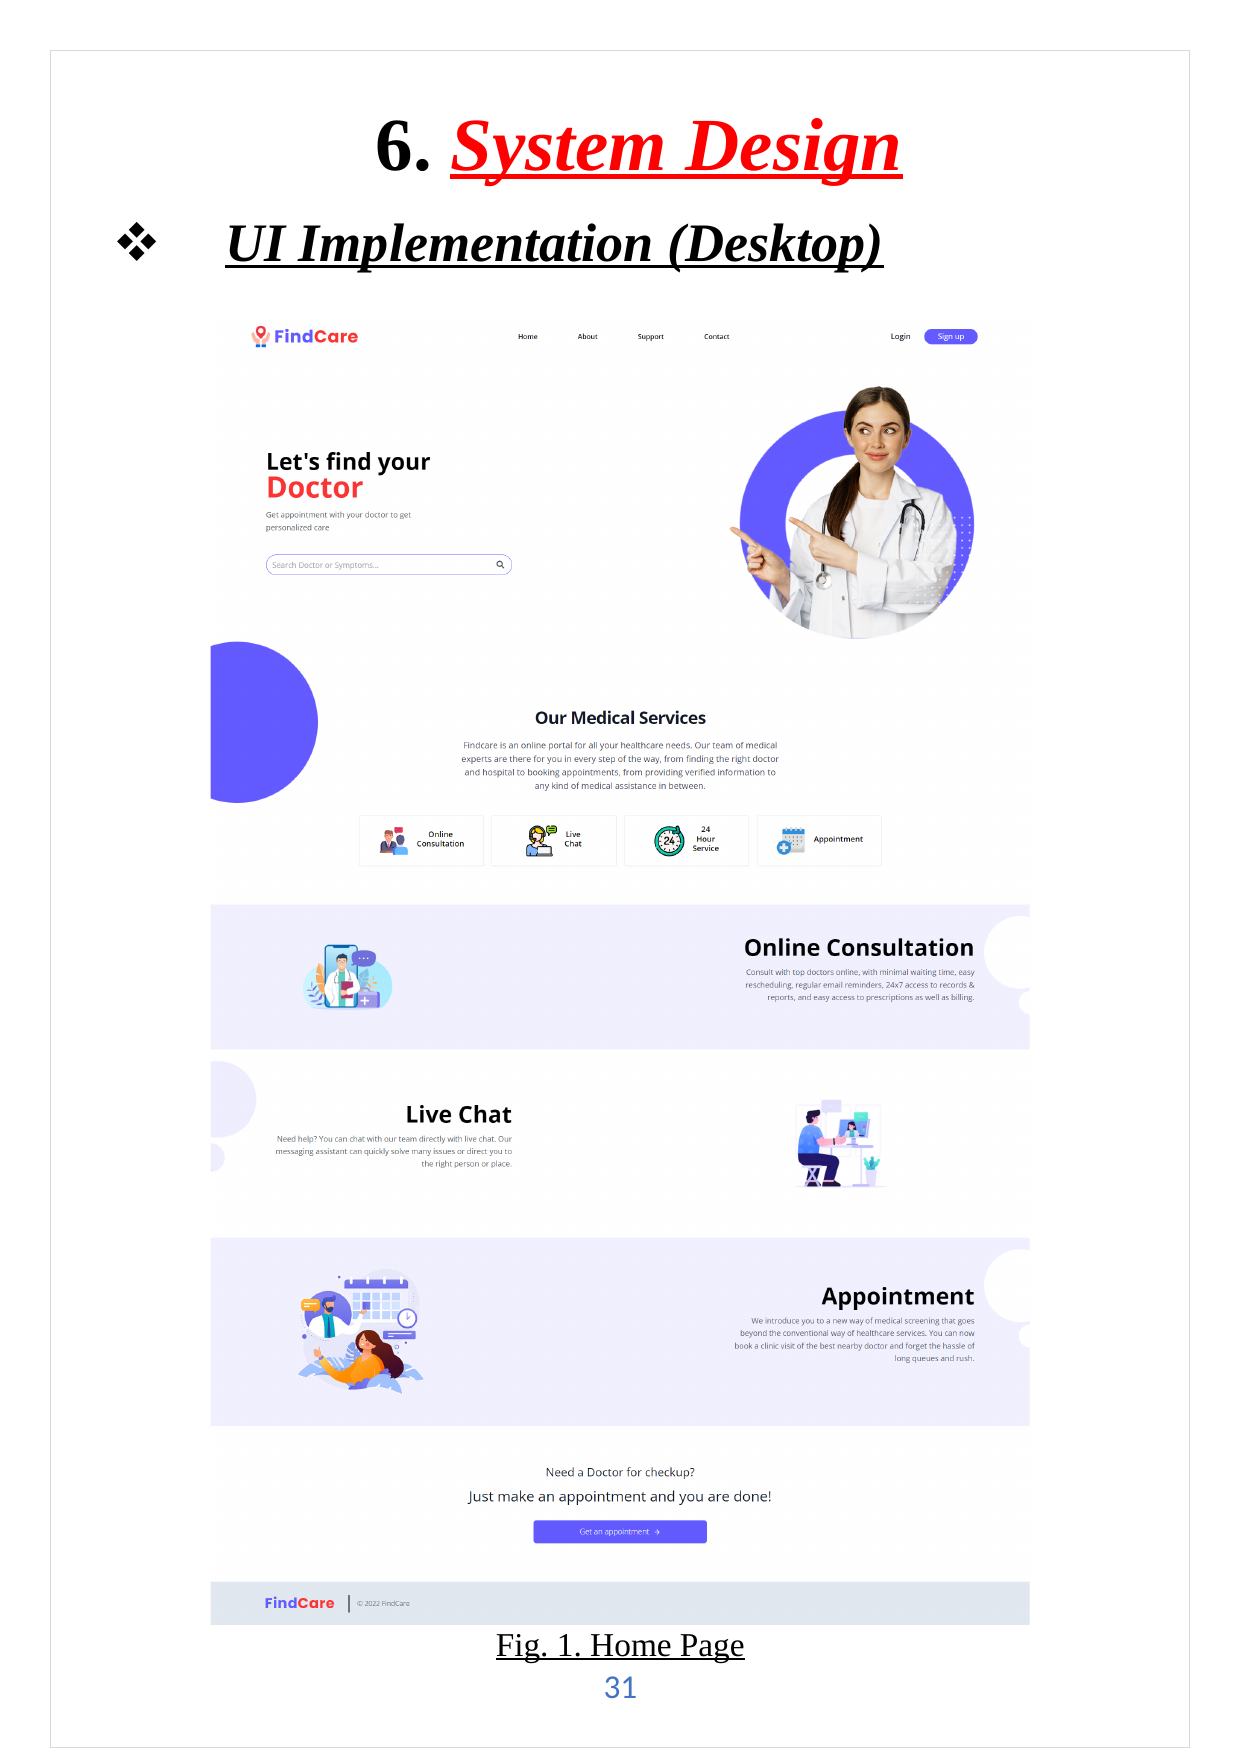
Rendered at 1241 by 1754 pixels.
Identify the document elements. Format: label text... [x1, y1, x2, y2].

picture [210, 318, 1030, 1625]
text Fig. 1. Home Page [75, 1625, 1165, 1663]
subtitle UI Implementation (Desktop) [112, 211, 1165, 273]
subtitle System Design [112, 100, 1165, 186]
